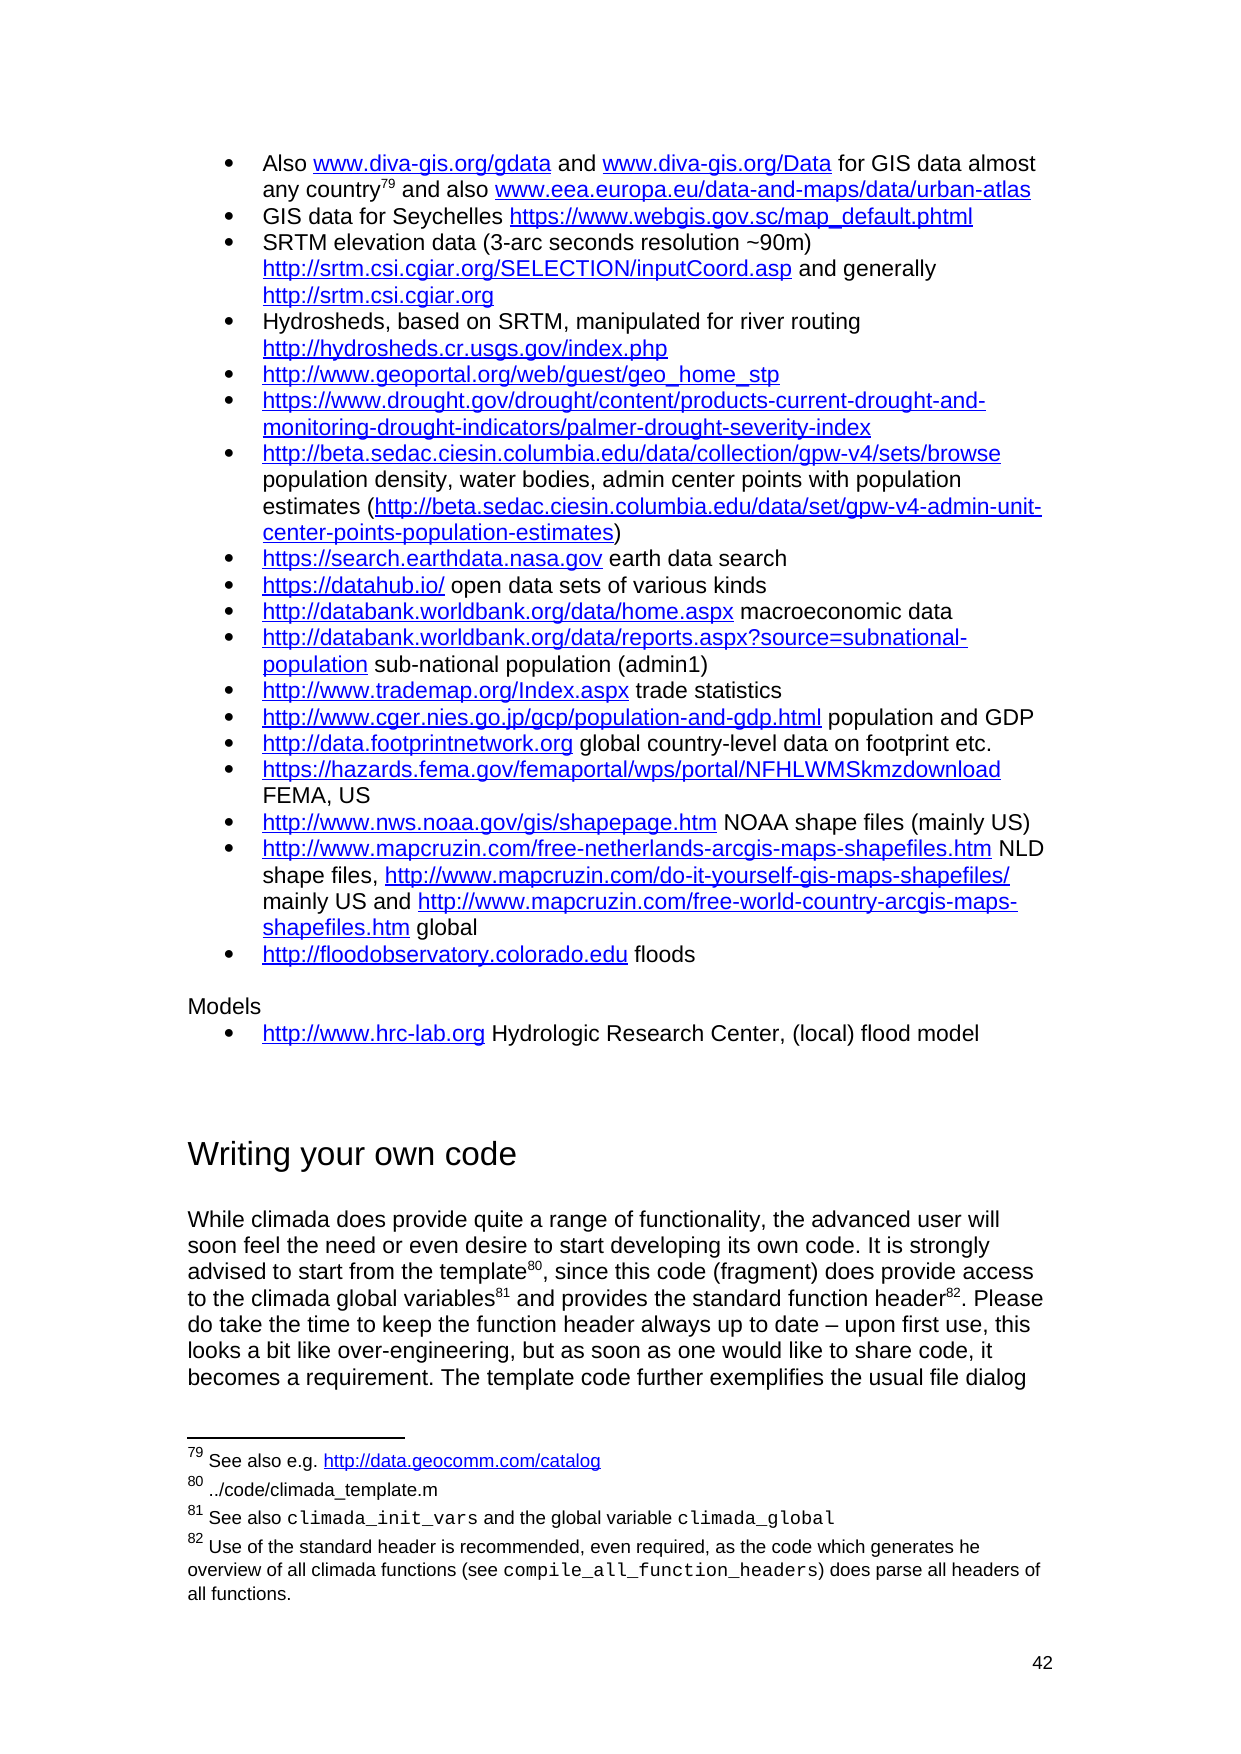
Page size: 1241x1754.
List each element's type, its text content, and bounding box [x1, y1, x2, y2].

list https://hazards.fema.gov/femaportal/wps/portal/NFHLWMSkmzdownload FEMA, US [225, 756, 1053, 809]
list Hydrosheds, based on SRTM, manipulated for river routing http://hydrosheds.cr.usgs.gov/index.php [225, 308, 1053, 361]
list https://www.drought.gov/drought/content/products-current-drought-and-monitoring-drought-indicators/palmer-drought-severity-index [225, 387, 1053, 440]
list http://www.mapcruzin.com/free-netherlands-arcgis-maps-shapefiles.htm NLD shape files, http://www.mapcruzin.com/do-it-yourself-gis-maps-shapefiles/ mainly US and http://www.mapcruzin.com/free-world-country-arcgis-maps-shapefiles.htm global [225, 835, 1053, 941]
list http://databank.worldbank.org/data/home.aspx macroeconomic data [225, 598, 1053, 624]
list http://www.trademap.org/Index.aspx trade statistics [225, 677, 1053, 703]
list https://datahub.io/ open data sets of various kinds [225, 572, 1053, 598]
list http://beta.sedac.ciesin.columbia.edu/data/collection/gpw-v4/sets/browse population density, water bodies, admin center points with population estimates (http://beta.sedac.ciesin.columbia.edu/data/set/gpw-v4-admin-unit-center-points-population-estimates) [225, 440, 1053, 545]
list https://search.earthdata.nasa.gov earth data search [225, 545, 1053, 572]
text Models [187, 993, 1053, 1020]
list http://www.cger.nies.go.jp/gcp/population-and-gdp.html population and GDP [225, 703, 1053, 730]
list http://www.geoportal.org/web/guest/geo_home_stp [225, 361, 1053, 387]
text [187, 1206, 1053, 1390]
list http://www.hrc-lab.org Hydrologic Research Center, (local) flood model [225, 1020, 1053, 1046]
list http://data.footprintnetwork.org global country-level data on footprint etc. [225, 730, 1053, 756]
list http://www.nws.noaa.gov/gis/shapepage.htm NOAA shape files (mainly US) [225, 809, 1053, 835]
list http://floodobservatory.colorado.edu floods [225, 941, 1053, 967]
subtitle Writing your own code [187, 1134, 1053, 1173]
list Also www.diva-gis.org/gdata and www.diva-gis.org/Data for GIS data almost any country and also www.eea.europa.eu/data-and-maps/data/urban-atlas [225, 150, 1053, 203]
list SRTM elevation data (3-arc seconds resolution ~90m) http://srtm.csi.cgiar.org/SELECTION/inputCoord.asp and generally http://srtm.csi.cgiar.org [225, 229, 1053, 308]
list http://databank.worldbank.org/data/reports.aspx?source=subnational-population sub-national population (admin1) [225, 624, 1053, 677]
list GIS data for Seychelles https://www.webgis.gov.sc/map_default.phtml [225, 203, 1053, 229]
